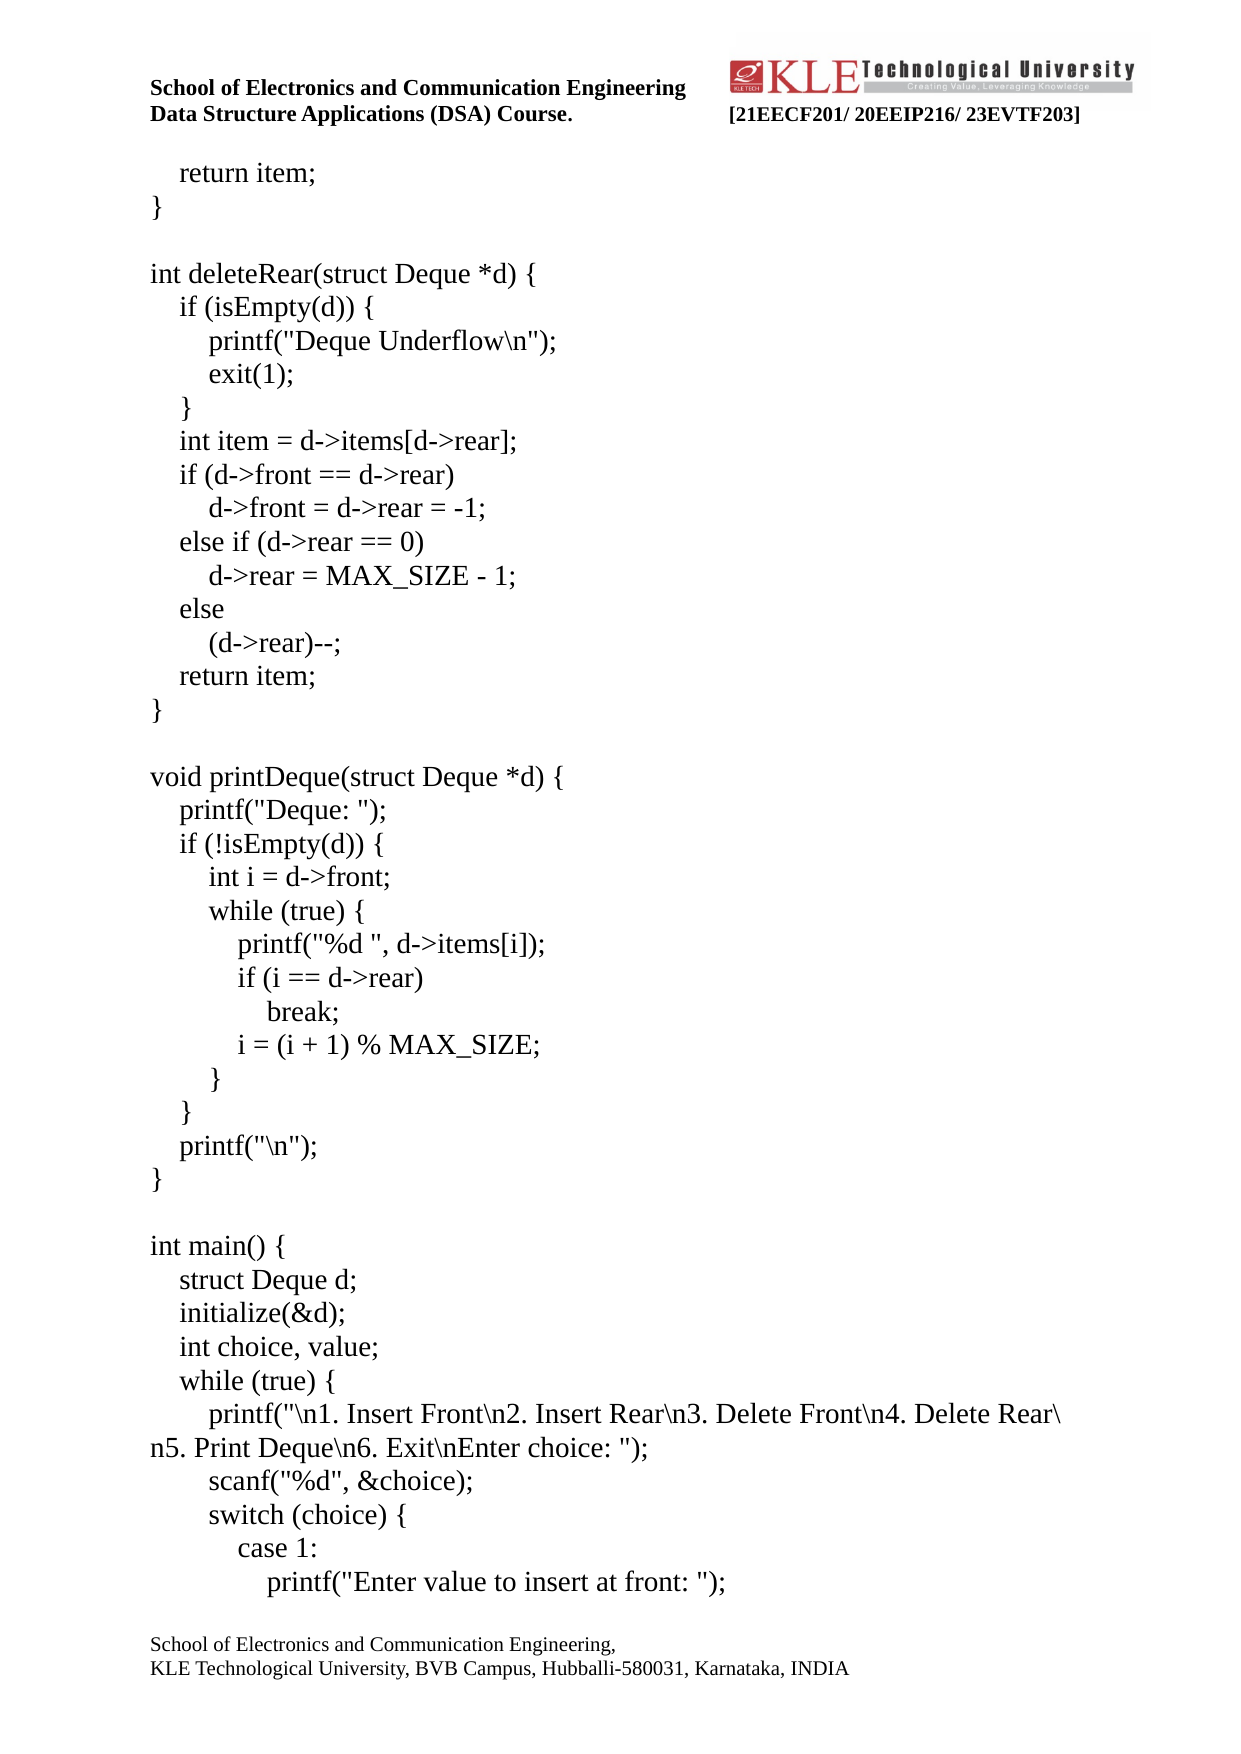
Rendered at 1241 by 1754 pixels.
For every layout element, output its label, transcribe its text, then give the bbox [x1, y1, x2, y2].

text if (!isEmpty(d)) { [150, 826, 1090, 859]
text if (d->front == d->rear) [150, 457, 1090, 491]
text while (true) { [150, 893, 1090, 927]
text } [150, 1094, 1090, 1128]
text int item = d->items[d->rear]; [150, 423, 1090, 457]
text switch (choice) { [150, 1497, 1090, 1530]
text d->rear = MAX_SIZE - 1; [150, 558, 1090, 591]
text int main() { [150, 1228, 1090, 1262]
text (d->rear)--; [150, 625, 1090, 658]
text printf("\n1. Insert Front\n2. Insert Rear\n3. Delete Front\n4. Delete Rear\n5. Print Deque\n6. Exit\nEnter choice: "); [150, 1396, 1090, 1463]
text printf("Deque Underflow\n"); [150, 323, 1090, 356]
text void printDeque(struct Deque *d) { [150, 759, 1090, 792]
text } [150, 189, 1090, 222]
text return item; [150, 658, 1090, 692]
text printf("\n"); [150, 1128, 1090, 1161]
text } [150, 692, 1090, 725]
picture [719, 32, 1151, 111]
text i = (i + 1) % MAX_SIZE; [150, 1027, 1090, 1061]
text d->front = d->rear = -1; [150, 491, 1090, 524]
text scanf("%d", &choice); [150, 1463, 1090, 1497]
text printf("Deque: "); [150, 792, 1090, 826]
text exit(1); [150, 356, 1090, 390]
text } [150, 1061, 1090, 1094]
text } [150, 1161, 1090, 1195]
text initialize(&d); [150, 1296, 1090, 1329]
text printf("Enter value to insert at front: "); [150, 1564, 1090, 1597]
text struct Deque d; [150, 1262, 1090, 1296]
text printf("%d ", d->items[i]); [150, 927, 1090, 960]
text return item; [150, 155, 1090, 189]
text int choice, value; [150, 1329, 1090, 1363]
text else [150, 591, 1090, 625]
text int i = d->front; [150, 859, 1090, 893]
text break; [150, 994, 1090, 1027]
text if (i == d->rear) [150, 960, 1090, 994]
text if (isEmpty(d)) { [150, 289, 1090, 323]
text else if (d->rear == 0) [150, 524, 1090, 558]
text int deleteRear(struct Deque *d) { [150, 256, 1090, 289]
text case 1: [150, 1530, 1090, 1564]
text while (true) { [150, 1363, 1090, 1396]
text } [150, 390, 1090, 423]
